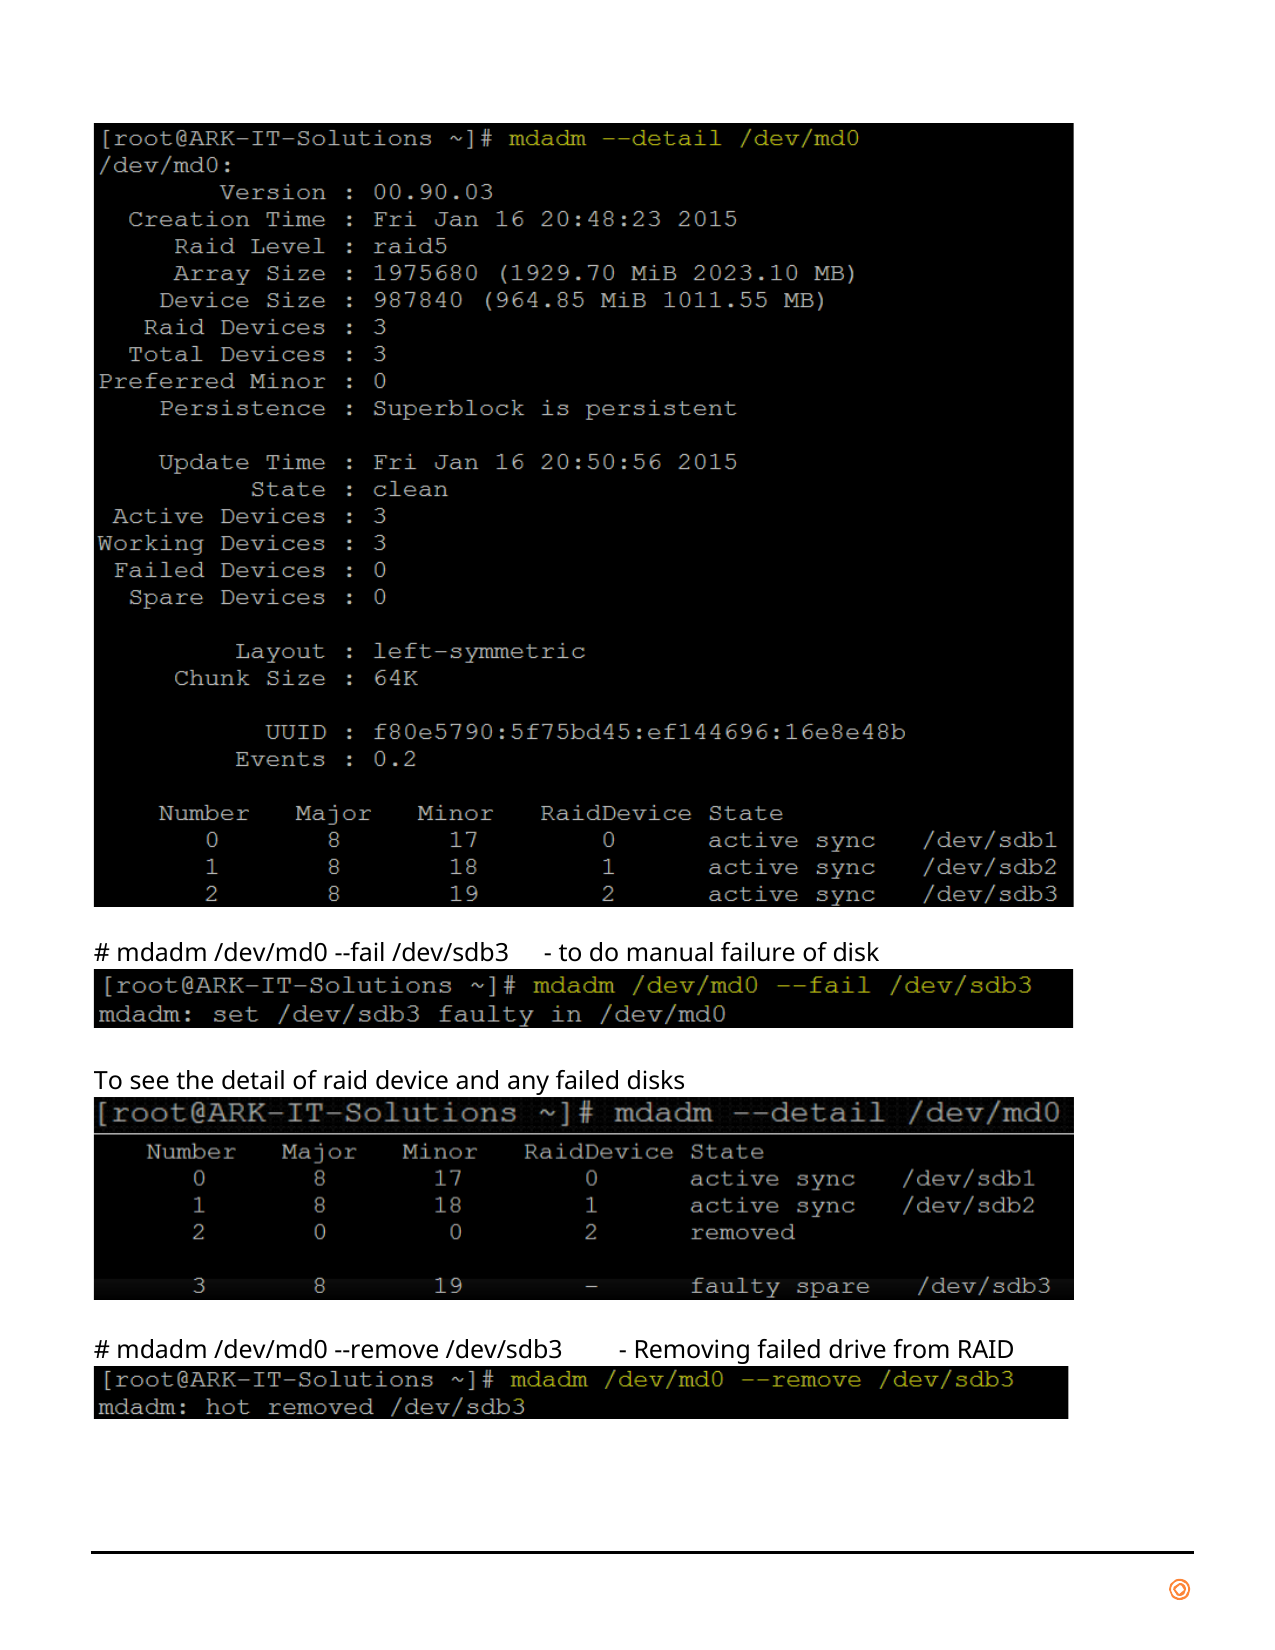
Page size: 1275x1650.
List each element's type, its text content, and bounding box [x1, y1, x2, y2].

picture [93, 1366, 1069, 1419]
picture [93, 969, 1074, 1028]
text To see the detail of raid device and any failed disks [94, 1063, 1206, 1097]
text # mdadm /dev/md0 --fail /dev/sdb3 - to do manual failure of disk [94, 935, 1206, 969]
text # mdadm /dev/md0 --remove /dev/sdb3 - Removing failed drive from RAID [94, 1332, 1206, 1366]
picture [93, 1097, 1074, 1300]
picture [93, 123, 1074, 907]
